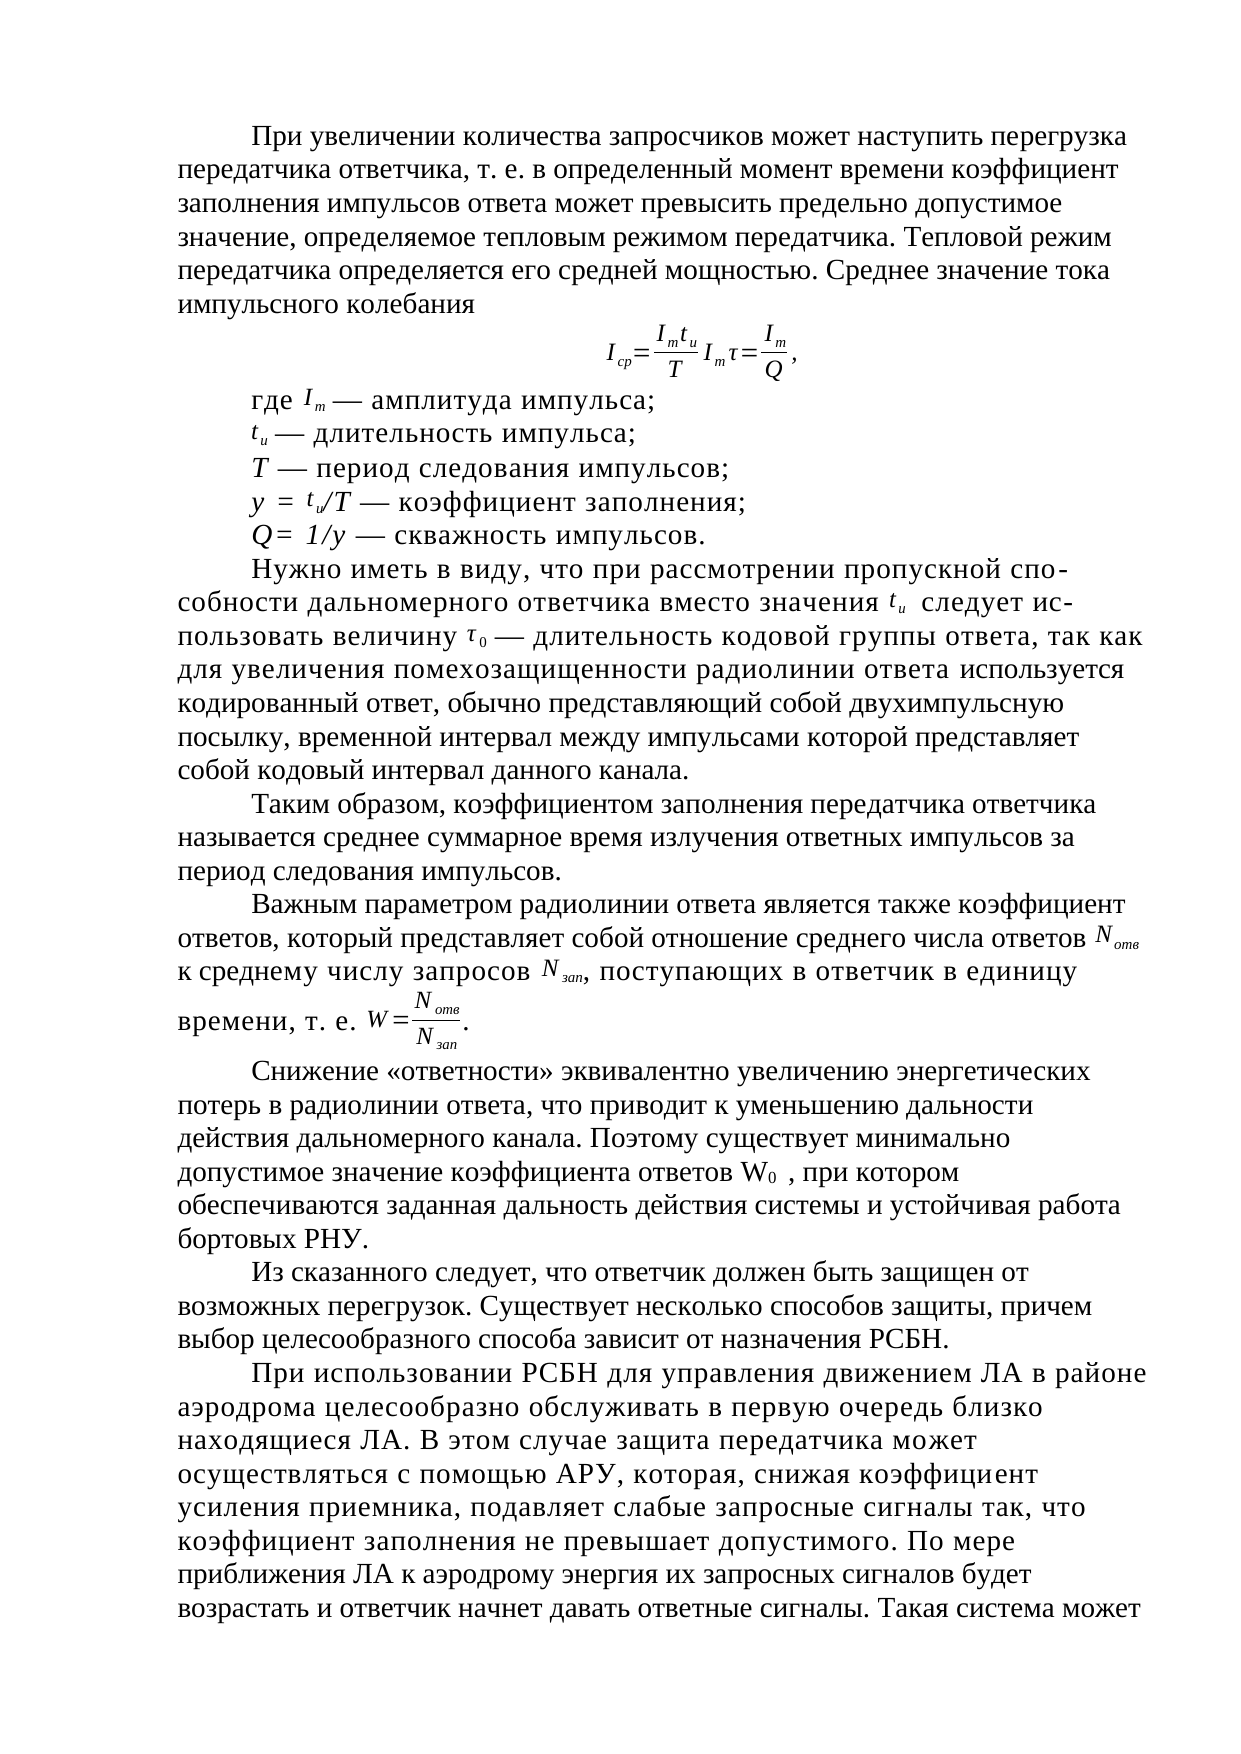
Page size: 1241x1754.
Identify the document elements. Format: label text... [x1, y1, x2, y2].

text Важным параметром радиолинии ответа является также коэффициент ответов, который представляет собой отношение среднего числа ответов к среднему числу запросов , поступающих в ответчик в единицу времени, т. е. . [177, 886, 1152, 1053]
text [177, 1355, 1152, 1623]
text При увеличении количества запросчиков может наступить перегрузка передатчика ответчика, т. е. в определенный момент времени коэффициент заполнения импульсов ответа может превысить предельно допустимое значение, определяемое тепловым режимом передатчика. Тепловой режим передатчика определяется его средней мощностью. Среднее значение тока импульсного колебания [177, 118, 1152, 319]
text Нужно иметь в виду, что при рассмотрении пропускной способности дальномерного ответчика вместо значения следует использовать величину — длительность кодовой группы ответа, так как для увеличения помехозащищенности радиолинии ответа используется кодированный ответ, обычно представляющий собой двухимпульсную посылку, временной интервал между импульсами которой представляет собой кодовый интервал данного канала. [177, 551, 1152, 786]
text Q= 1/у — скважность импульсов. [177, 517, 1152, 551]
text Из сказанного следует, что ответчик должен быть защищен от возможных перегрузок. Существует несколько способов защиты, причем выбор целесообразного способа зависит от назначения РСБН. [177, 1254, 1152, 1355]
text Таким образом, коэффициентом заполнения передатчика ответчика называется среднее суммарное время излучения ответных импульсов за период следования импульсов. [177, 786, 1152, 886]
text — длительность импульса; [177, 416, 1152, 450]
text где — амплитуда импульса; [177, 382, 1152, 416]
text у = /T — коэффициент заполнения; [177, 484, 1152, 517]
text Т — период следования импульсов; [177, 450, 1152, 484]
text Снижение «ответности» эквивалентно увеличению энергетических потерь в радиолинии ответа, что приводит к уменьшению дальности действия дальномерного канала. Поэтому существует минимально допустимое значение коэффициента ответов W0 , при котором обеспечиваются заданная дальность действия системы и устойчивая работа бортовых РНУ. [177, 1053, 1152, 1254]
